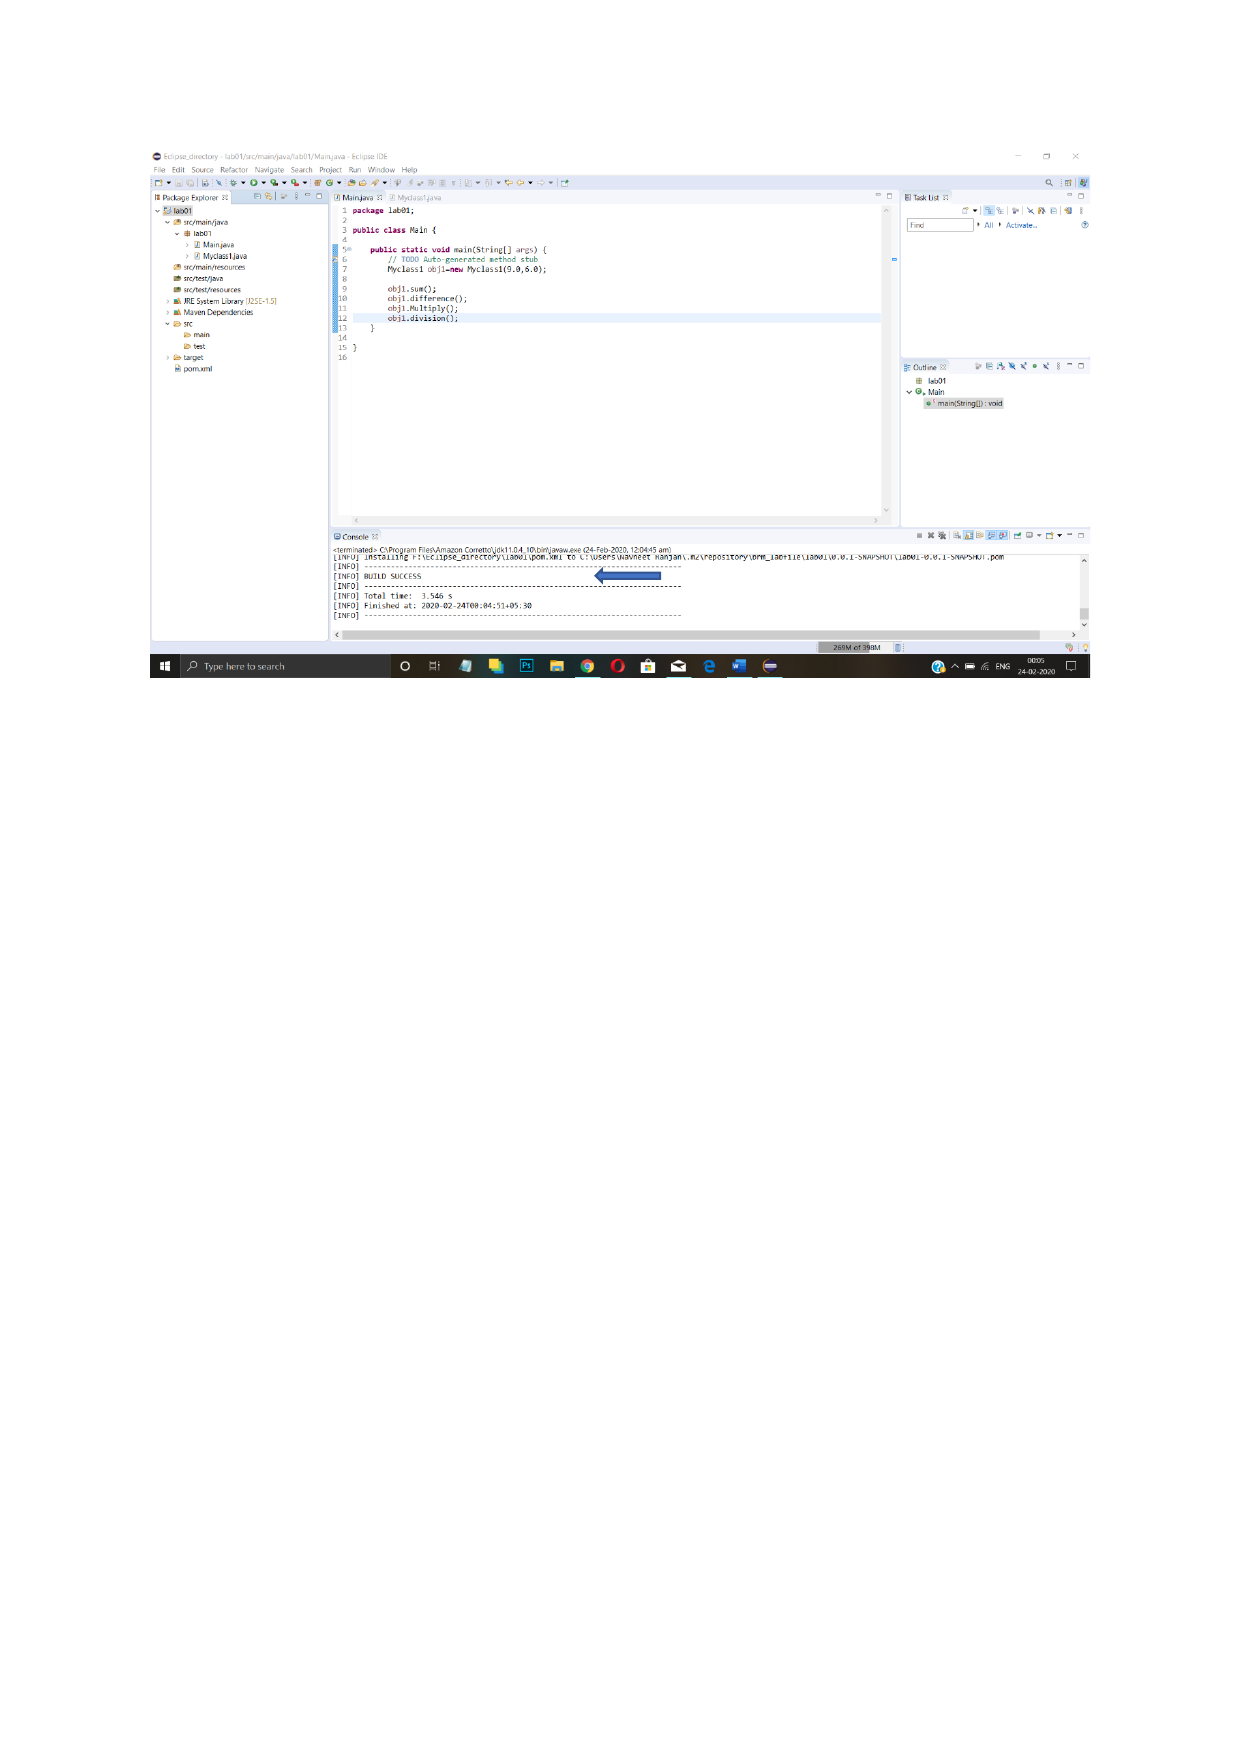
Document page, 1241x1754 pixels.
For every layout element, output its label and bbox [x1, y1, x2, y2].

picture [150, 150, 1091, 678]
